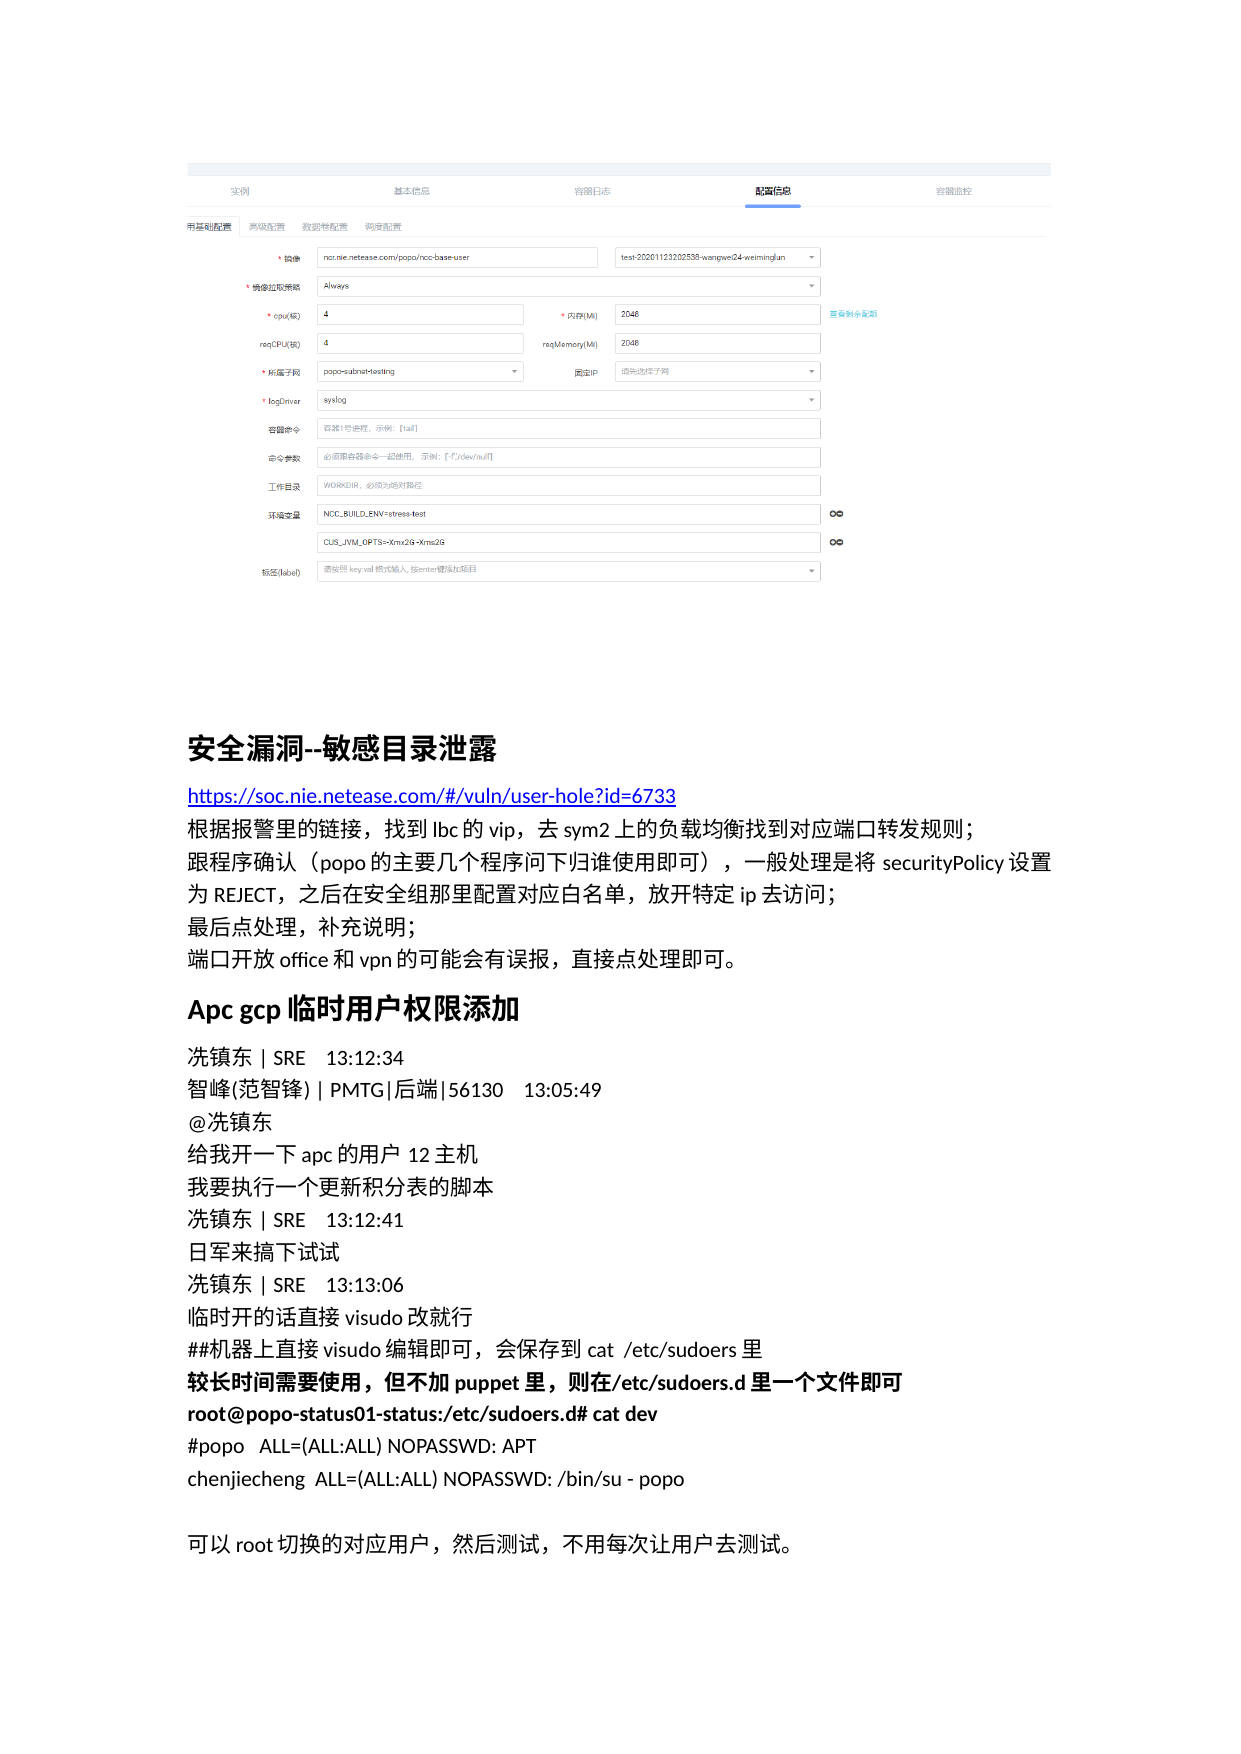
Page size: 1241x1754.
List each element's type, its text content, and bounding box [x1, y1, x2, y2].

text 安全漏洞--敏感目录泄露 [187, 714, 1053, 779]
text root@popo-status01-status:/etc/sudoers.d# cat dev [187, 1397, 1053, 1429]
text 日军来搞下试试 [187, 1234, 1053, 1267]
text 根据报警里的链接，找到lbc的vip，去sym2上的负载均衡找到对应端口转发规则； [187, 812, 1053, 844]
text chenjiecheng ALL=(ALL:ALL) NOPASSWD: /bin/su - popo [187, 1462, 1053, 1494]
text https://soc.nie.netease.com/#/vuln/user-hole?id=6733 [187, 779, 1053, 812]
text 智峰(范智锋) | PMTG|后端|56130 13:05:49 [187, 1072, 1053, 1104]
text 冼镇东 | SRE 13:12:34 [187, 1039, 1053, 1072]
text 较长时间需要使用，但不加puppet里，则在/etc/sudoers.d里一个文件即可 [187, 1364, 1053, 1397]
text 端口开放office和vpn的可能会有误报，直接点处理即可。 [187, 942, 1053, 974]
text 冼镇东 | SRE 13:12:41 [187, 1202, 1053, 1234]
text 跟程序确认（popo的主要几个程序问下归谁使用即可），一般处理是将securityPolicy设置为REJECT，之后在安全组那里配置对应白名单，放开特定ip去访问； [187, 844, 1053, 909]
text 冼镇东 | SRE 13:13:06 [187, 1267, 1053, 1299]
text #popo ALL=(ALL:ALL) NOPASSWD: APT [187, 1429, 1053, 1462]
text Apc gcp临时用户权限添加 [187, 974, 1053, 1039]
text 临时开的话直接visudo改就行 [187, 1299, 1053, 1332]
text 可以root切换的对应用户，然后测试，不用每次让用户去测试。 [187, 1527, 1053, 1559]
text @冼镇东 [187, 1104, 1053, 1137]
picture [187, 162, 1051, 591]
text 我要执行一个更新积分表的脚本 [187, 1169, 1053, 1202]
text 给我开一下apc的用户 12主机 [187, 1137, 1053, 1169]
text 最后点处理，补充说明； [187, 909, 1053, 942]
text ##机器上直接visudo编辑即可，会保存到 cat /etc/sudoers里 [187, 1332, 1053, 1364]
